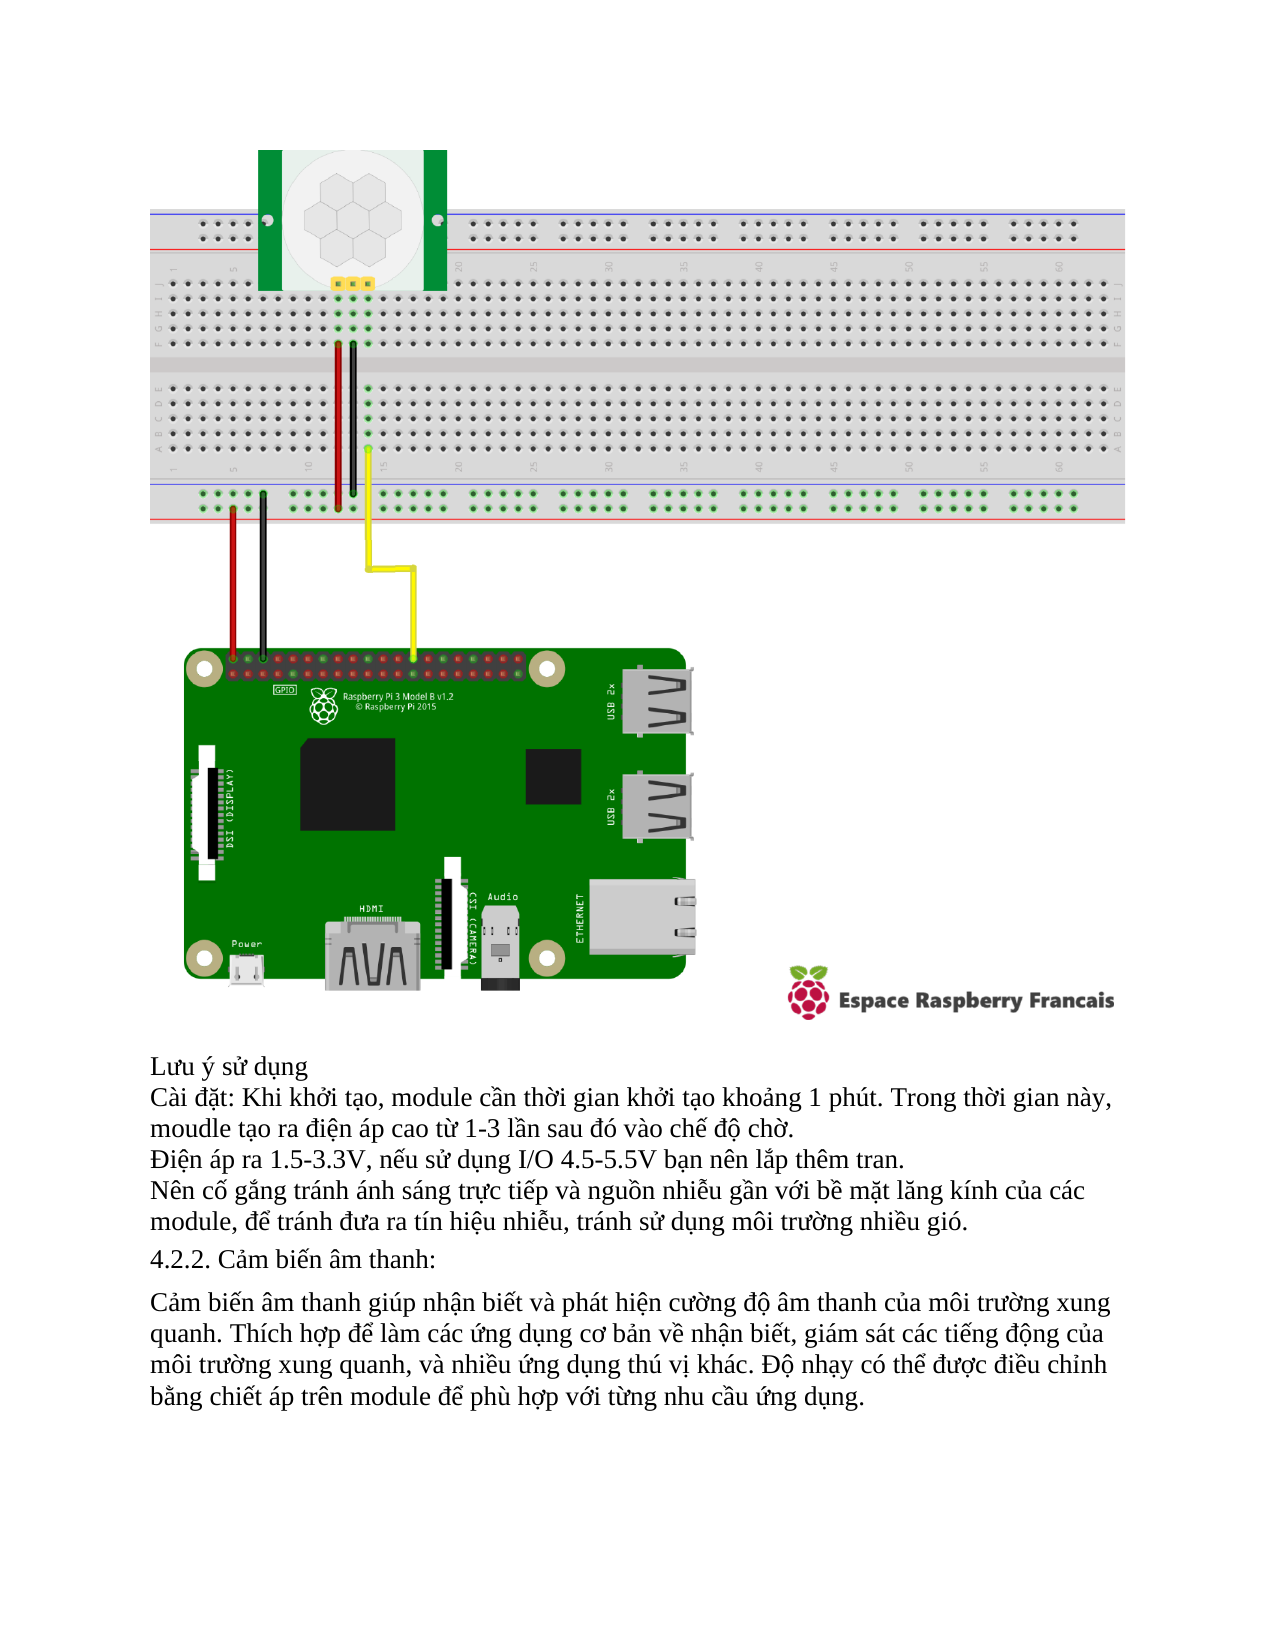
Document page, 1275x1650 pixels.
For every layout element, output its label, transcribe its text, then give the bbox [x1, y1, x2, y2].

picture [150, 150, 1125, 1028]
text 4.2.2. Cảm biến âm thanh: [150, 1243, 1125, 1274]
text Lưu ý sử dụng [150, 1049, 1125, 1081]
text Nên cố gắng tránh ánh sáng trực tiếp và nguồn nhiễu gần với bề mặt lăng kính của các module, để tránh đưa ra tín hiệu nhiễu, tránh sử dụng môi trường nhiều gió. [150, 1174, 1125, 1236]
text Cảm biến âm thanh giúp nhận biết và phát hiện cường độ âm thanh của môi trường xung quanh. Thích hợp để làm các ứng dụng cơ bản về nhận biết, giám sát các tiếng động của môi trường xung quanh, và nhiều ứng dụng thú vị khác. Độ nhạy có thể được điều chỉnh bằng chiết áp trên module để phù hợp với từng nhu cầu ứng dụng. [150, 1286, 1125, 1411]
text Điện áp ra 1.5-3.3V, nếu sử dụng I/O 4.5-5.5V bạn nên lắp thêm tran. [150, 1143, 1125, 1174]
text Cài đặt: Khi khởi tạo, module cần thời gian khởi tạo khoảng 1 phút. Trong thời gian này, moudle tạo ra điện áp cao từ 1-3 lần sau đó vào chế độ chờ. [150, 1081, 1125, 1143]
